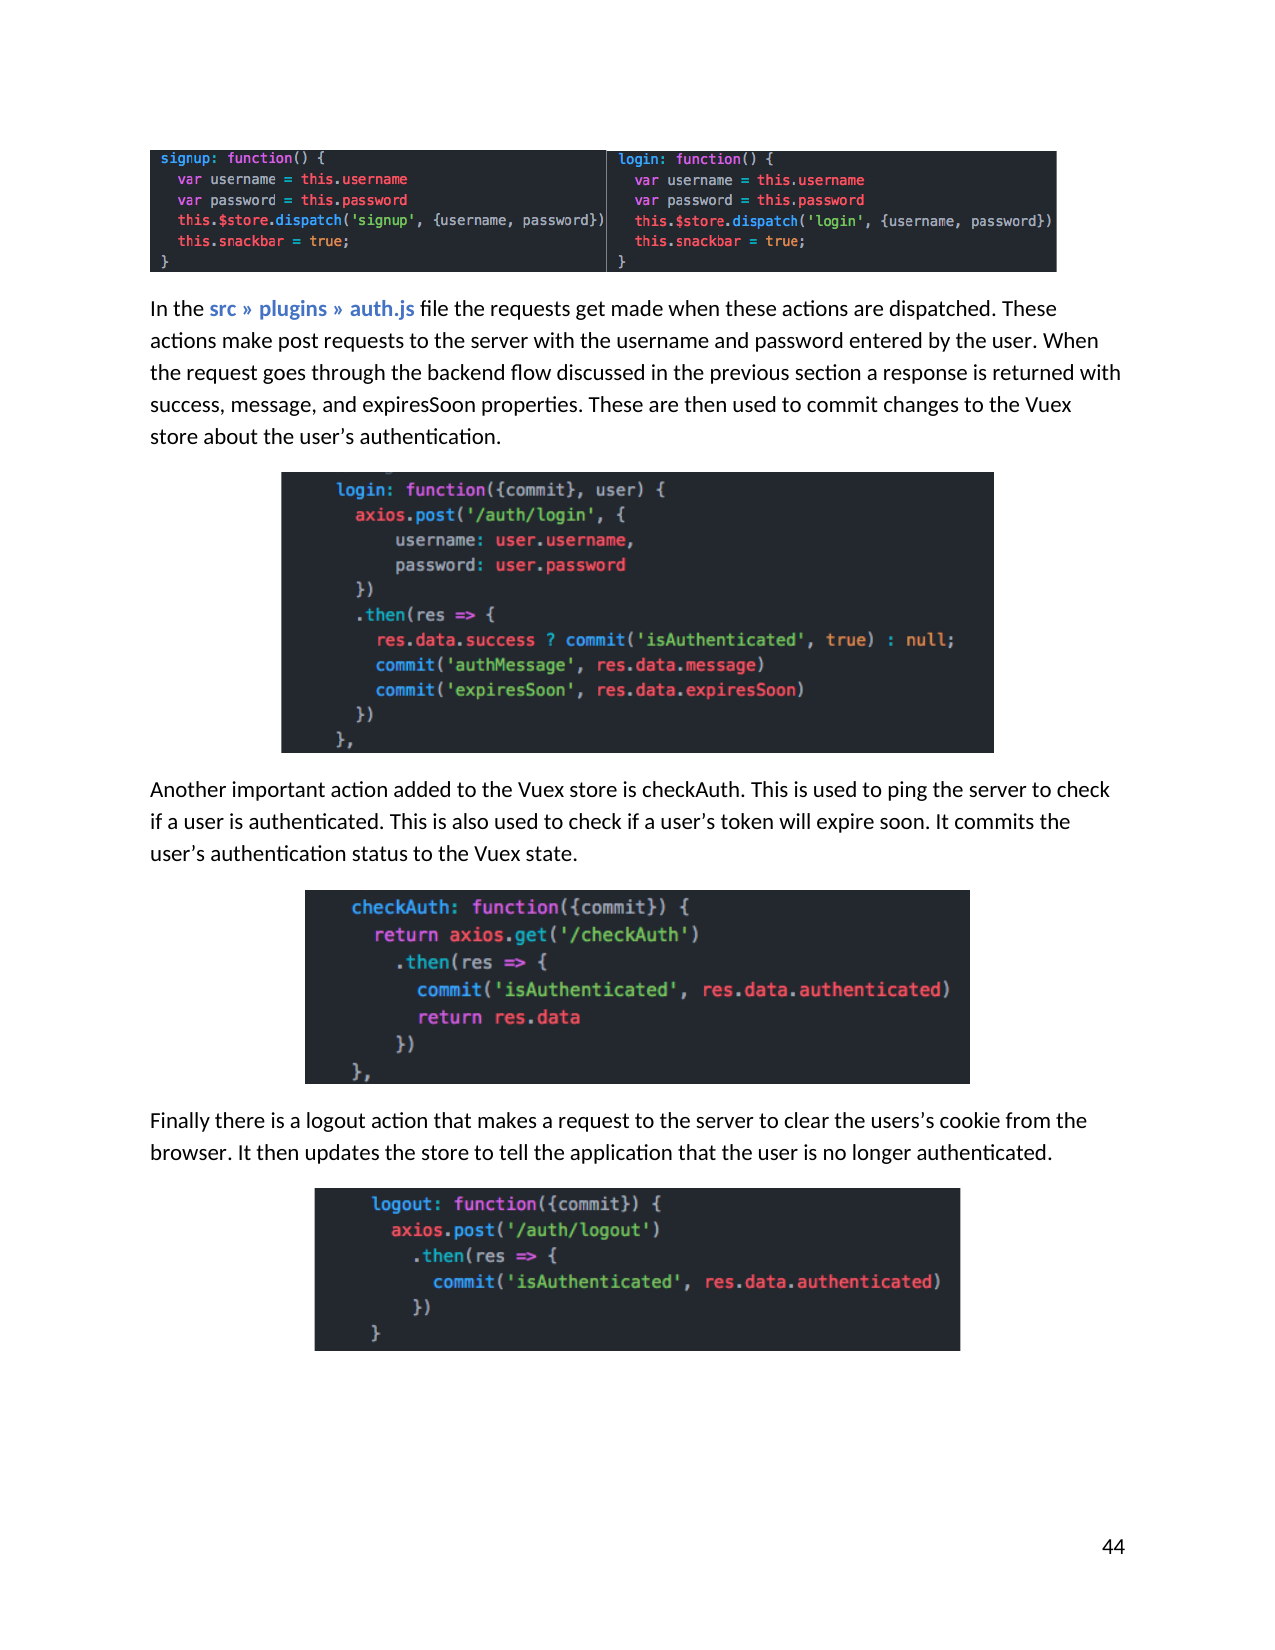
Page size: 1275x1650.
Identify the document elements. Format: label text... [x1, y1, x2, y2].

picture [281, 472, 994, 753]
text Another important action added to the Vuex store is checkAuth. This is used to ping the server to check if a user is authenticated. This is also used to check if a user’s token will expire soon. It commits the user’s authentication status to the Vuex state. [150, 776, 1125, 867]
picture [305, 890, 970, 1084]
picture [150, 150, 1057, 272]
text Finally there is a logout action that makes a request to the server to clear the users’s cookie from the browser. It then updates the store to tell the application that the user is no longer authenticated. [150, 1106, 1125, 1166]
text In the src » plugins » auth.js file the requests get made when these actions are dispatched. These actions make post requests to the server with the username and password entered by the user. When the request goes through the backend flow discussed in the previous section a response is returned with success, message, and expiresSoon properties. These are then used to commit changes to the Vuex store about the user’s authentication. [150, 294, 1125, 450]
picture [314, 1188, 961, 1351]
